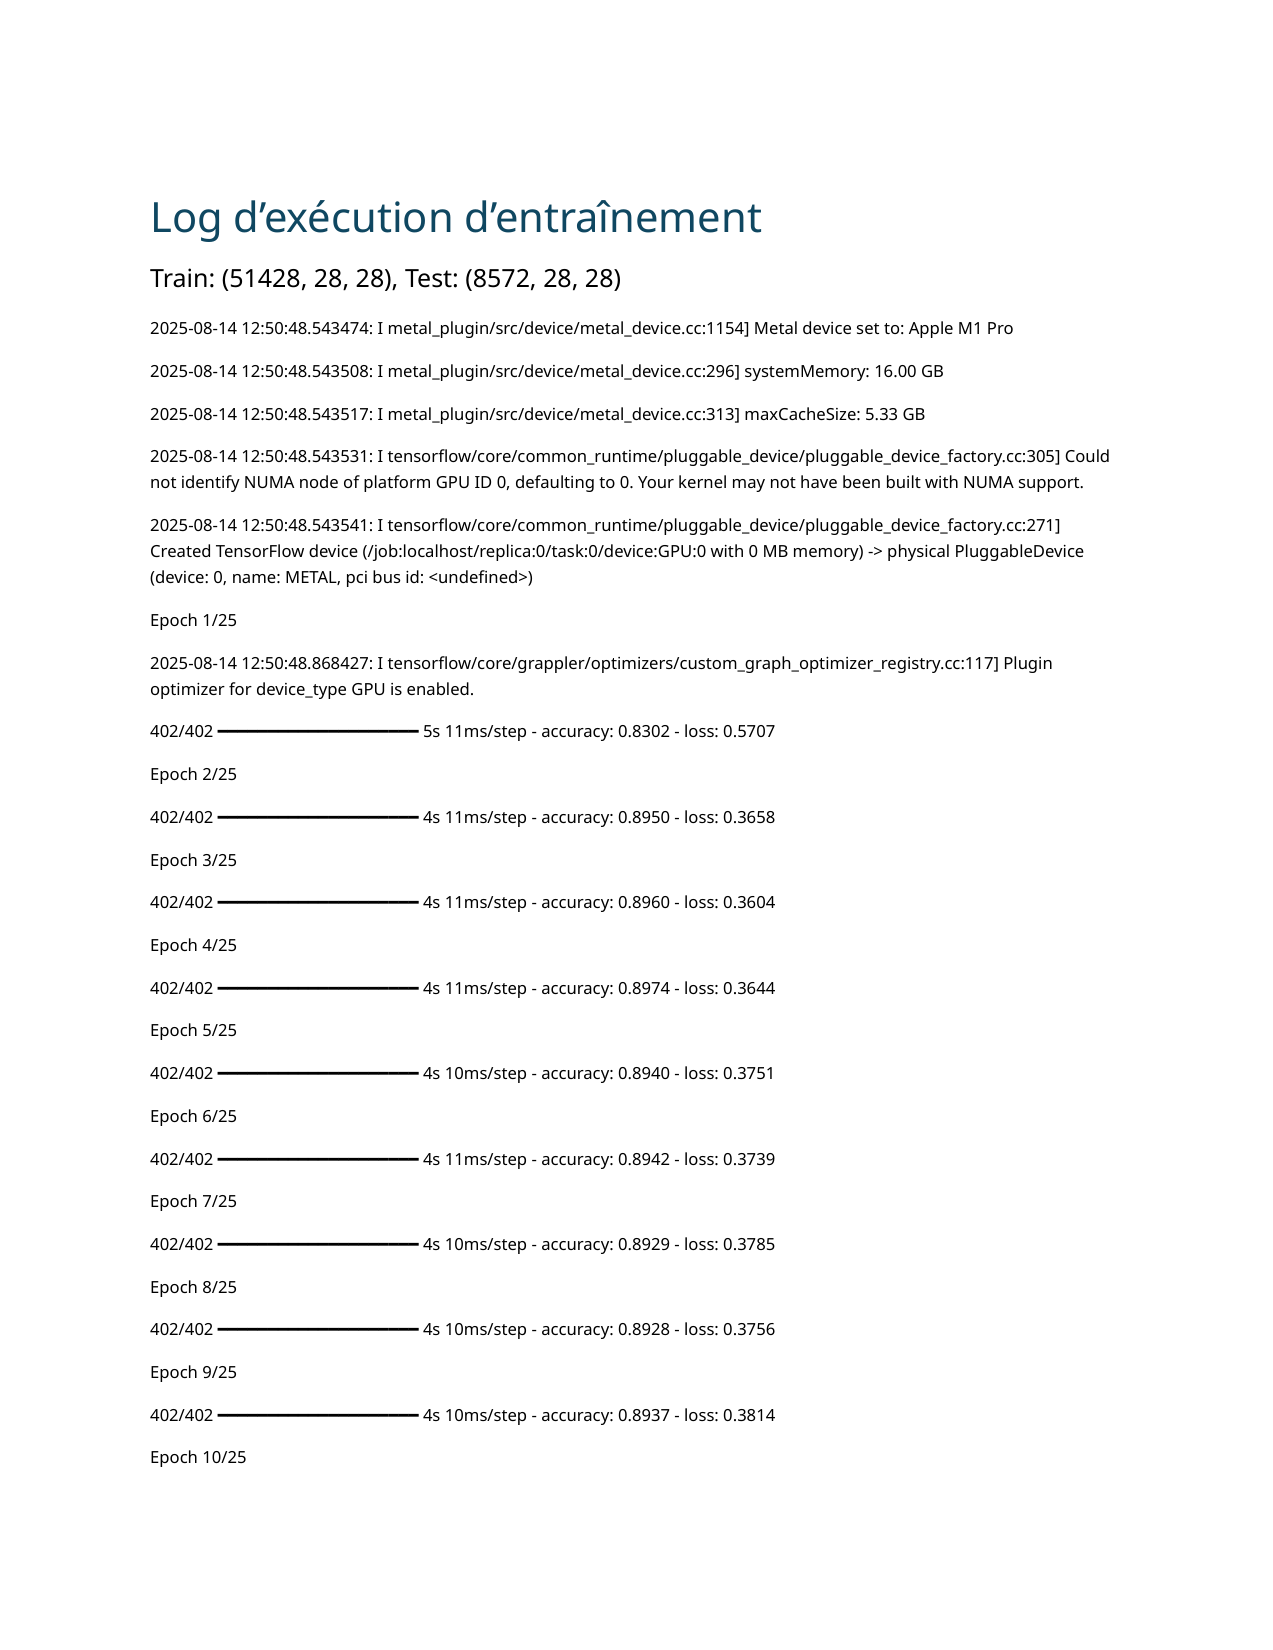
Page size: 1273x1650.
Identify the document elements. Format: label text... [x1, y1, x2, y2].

text 2025-08-14 12:50:48.543474: I metal_plugin/src/device/metal_device.cc:1154] Metal device set to: Apple M1 Pro [150, 317, 1123, 339]
text Epoch 1/25 [150, 608, 1123, 631]
subtitle Log d’exécution d’entraînement [150, 187, 1123, 244]
text Epoch 9/25 [150, 1361, 1123, 1383]
text Epoch 4/25 [150, 933, 1123, 956]
text 2025-08-14 12:50:48.543541: I tensorflow/core/common_runtime/pluggable_device/pluggable_device_factory.cc:271] Created TensorFlow device (/job:localhost/replica:0/task:0/device:GPU:0 with 0 MB memory) -> physical PluggableDevice (device: 0, name: METAL, pci bus id: <undefined>) [150, 514, 1123, 588]
text Epoch 3/25 [150, 848, 1123, 871]
text 402/402 ━━━━━━━━━━━━━━━━━━━━ 4s 11ms/step - accuracy: 0.8960 - loss: 0.3604 [150, 891, 1123, 913]
text 2025-08-14 12:50:48.868427: I tensorflow/core/grappler/optimizers/custom_graph_optimizer_registry.cc:117] Plugin optimizer for device_type GPU is enabled. [150, 651, 1123, 700]
text Epoch 6/25 [150, 1104, 1123, 1127]
text 402/402 ━━━━━━━━━━━━━━━━━━━━ 4s 10ms/step - accuracy: 0.8928 - loss: 0.3756 [150, 1318, 1123, 1341]
text 2025-08-14 12:50:48.543508: I metal_plugin/src/device/metal_device.cc:296] systemMemory: 16.00 GB [150, 359, 1123, 382]
text Epoch 8/25 [150, 1275, 1123, 1298]
text 402/402 ━━━━━━━━━━━━━━━━━━━━ 4s 11ms/step - accuracy: 0.8942 - loss: 0.3739 [150, 1147, 1123, 1170]
text Epoch 5/25 [150, 1019, 1123, 1042]
text 402/402 ━━━━━━━━━━━━━━━━━━━━ 4s 10ms/step - accuracy: 0.8929 - loss: 0.3785 [150, 1232, 1123, 1255]
text 402/402 ━━━━━━━━━━━━━━━━━━━━ 5s 11ms/step - accuracy: 0.8302 - loss: 0.5707 [150, 720, 1123, 743]
text Epoch 2/25 [150, 763, 1123, 785]
text 402/402 ━━━━━━━━━━━━━━━━━━━━ 4s 11ms/step - accuracy: 0.8950 - loss: 0.3658 [150, 805, 1123, 828]
text 402/402 ━━━━━━━━━━━━━━━━━━━━ 4s 11ms/step - accuracy: 0.8974 - loss: 0.3644 [150, 976, 1123, 999]
text Epoch 7/25 [150, 1190, 1123, 1212]
text Epoch 10/25 [150, 1446, 1123, 1469]
text 402/402 ━━━━━━━━━━━━━━━━━━━━ 4s 10ms/step - accuracy: 0.8937 - loss: 0.3814 [150, 1403, 1123, 1426]
text Train: (51428, 28, 28), Test: (8572, 28, 28) [150, 261, 1123, 295]
text 402/402 ━━━━━━━━━━━━━━━━━━━━ 4s 10ms/step - accuracy: 0.8940 - loss: 0.3751 [150, 1062, 1123, 1084]
text 2025-08-14 12:50:48.543531: I tensorflow/core/common_runtime/pluggable_device/pluggable_device_factory.cc:305] Could not identify NUMA node of platform GPU ID 0, defaulting to 0. Your kernel may not have been built with NUMA support. [150, 445, 1123, 494]
text 2025-08-14 12:50:48.543517: I metal_plugin/src/device/metal_device.cc:313] maxCacheSize: 5.33 GB [150, 402, 1123, 425]
